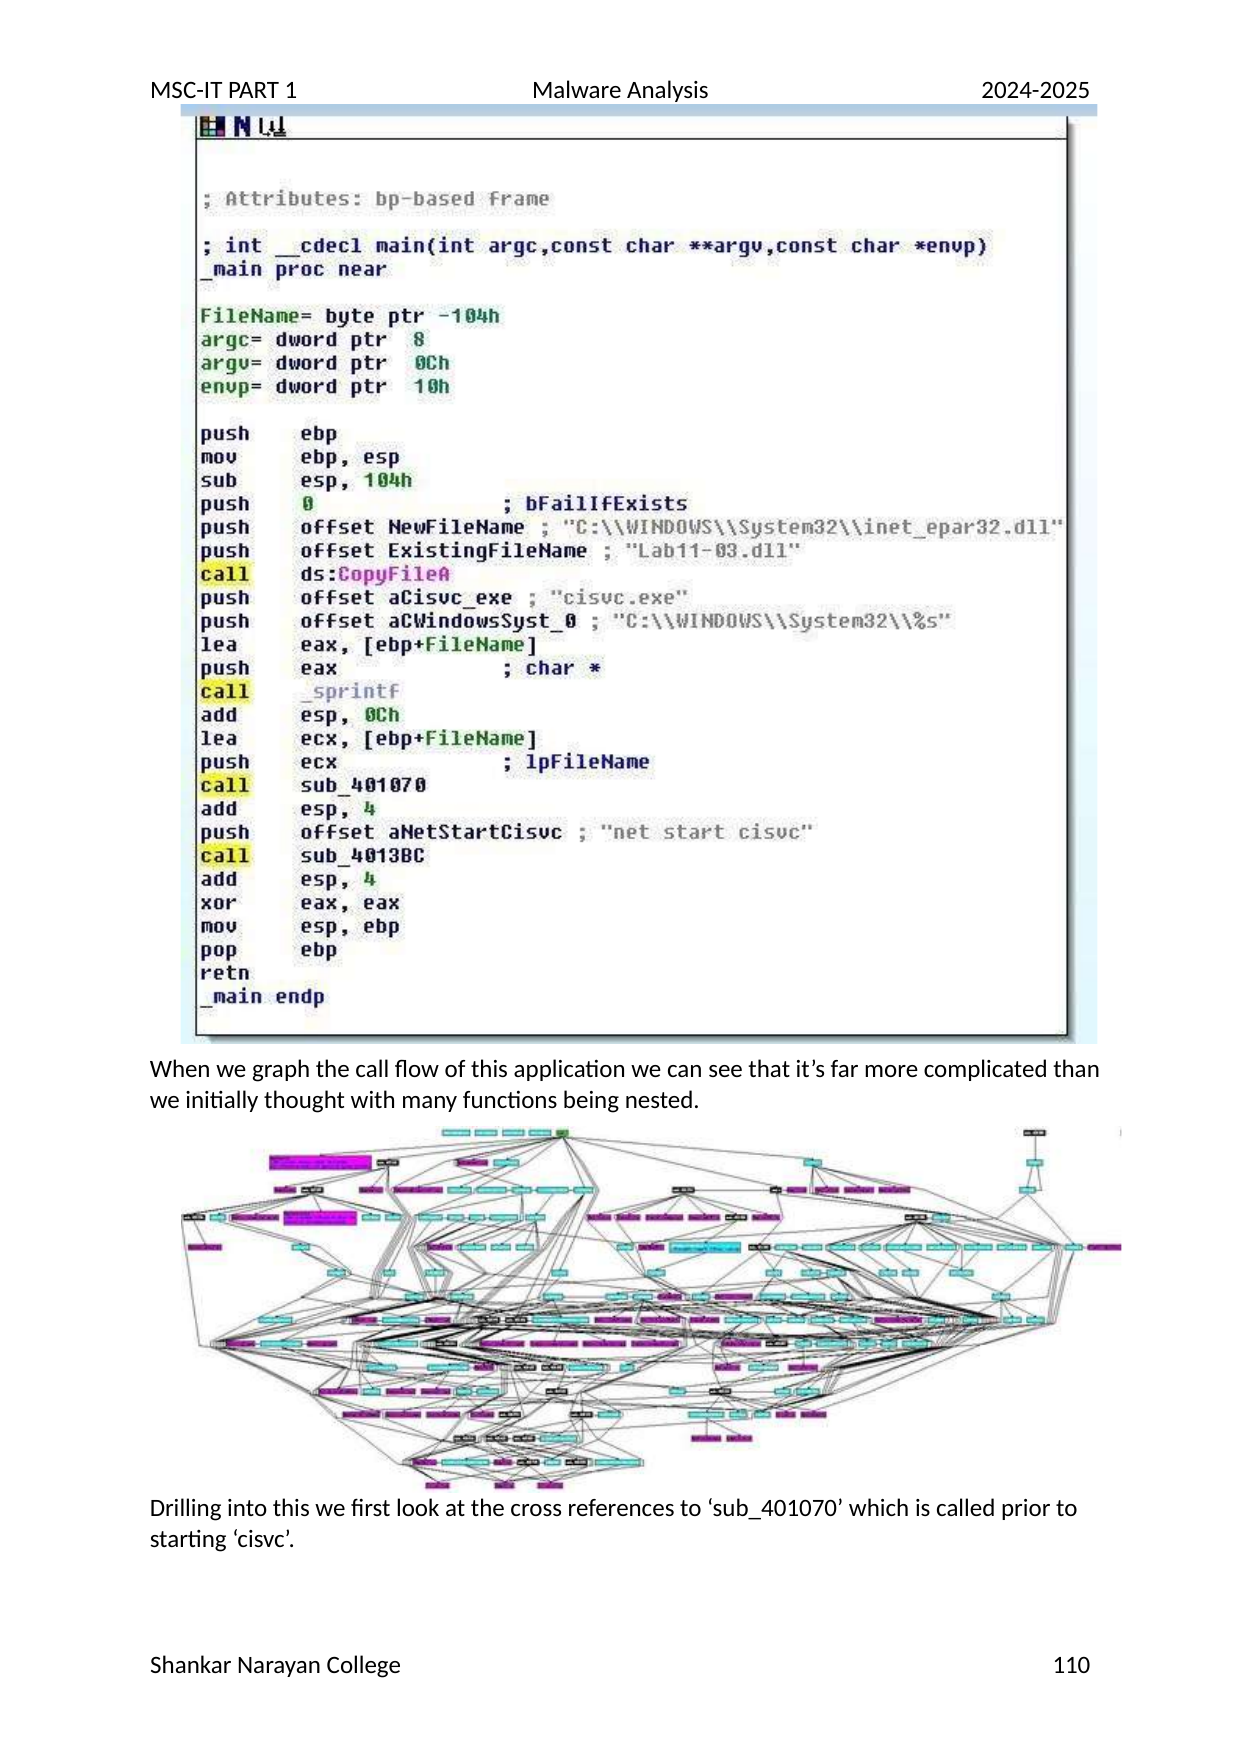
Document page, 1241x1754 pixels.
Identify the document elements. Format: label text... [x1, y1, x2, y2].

text When we graph the call flow of this application we can see that it’s far more complicated than we initially thought with many functions being nested. [149, 1053, 1116, 1114]
text Drilling into this we first look at the cross references to ‘sub_401070’ which is called prior to starting ‘cisvc’. [149, 1492, 1116, 1553]
picture [180, 104, 1098, 1044]
picture [181, 1126, 1122, 1493]
